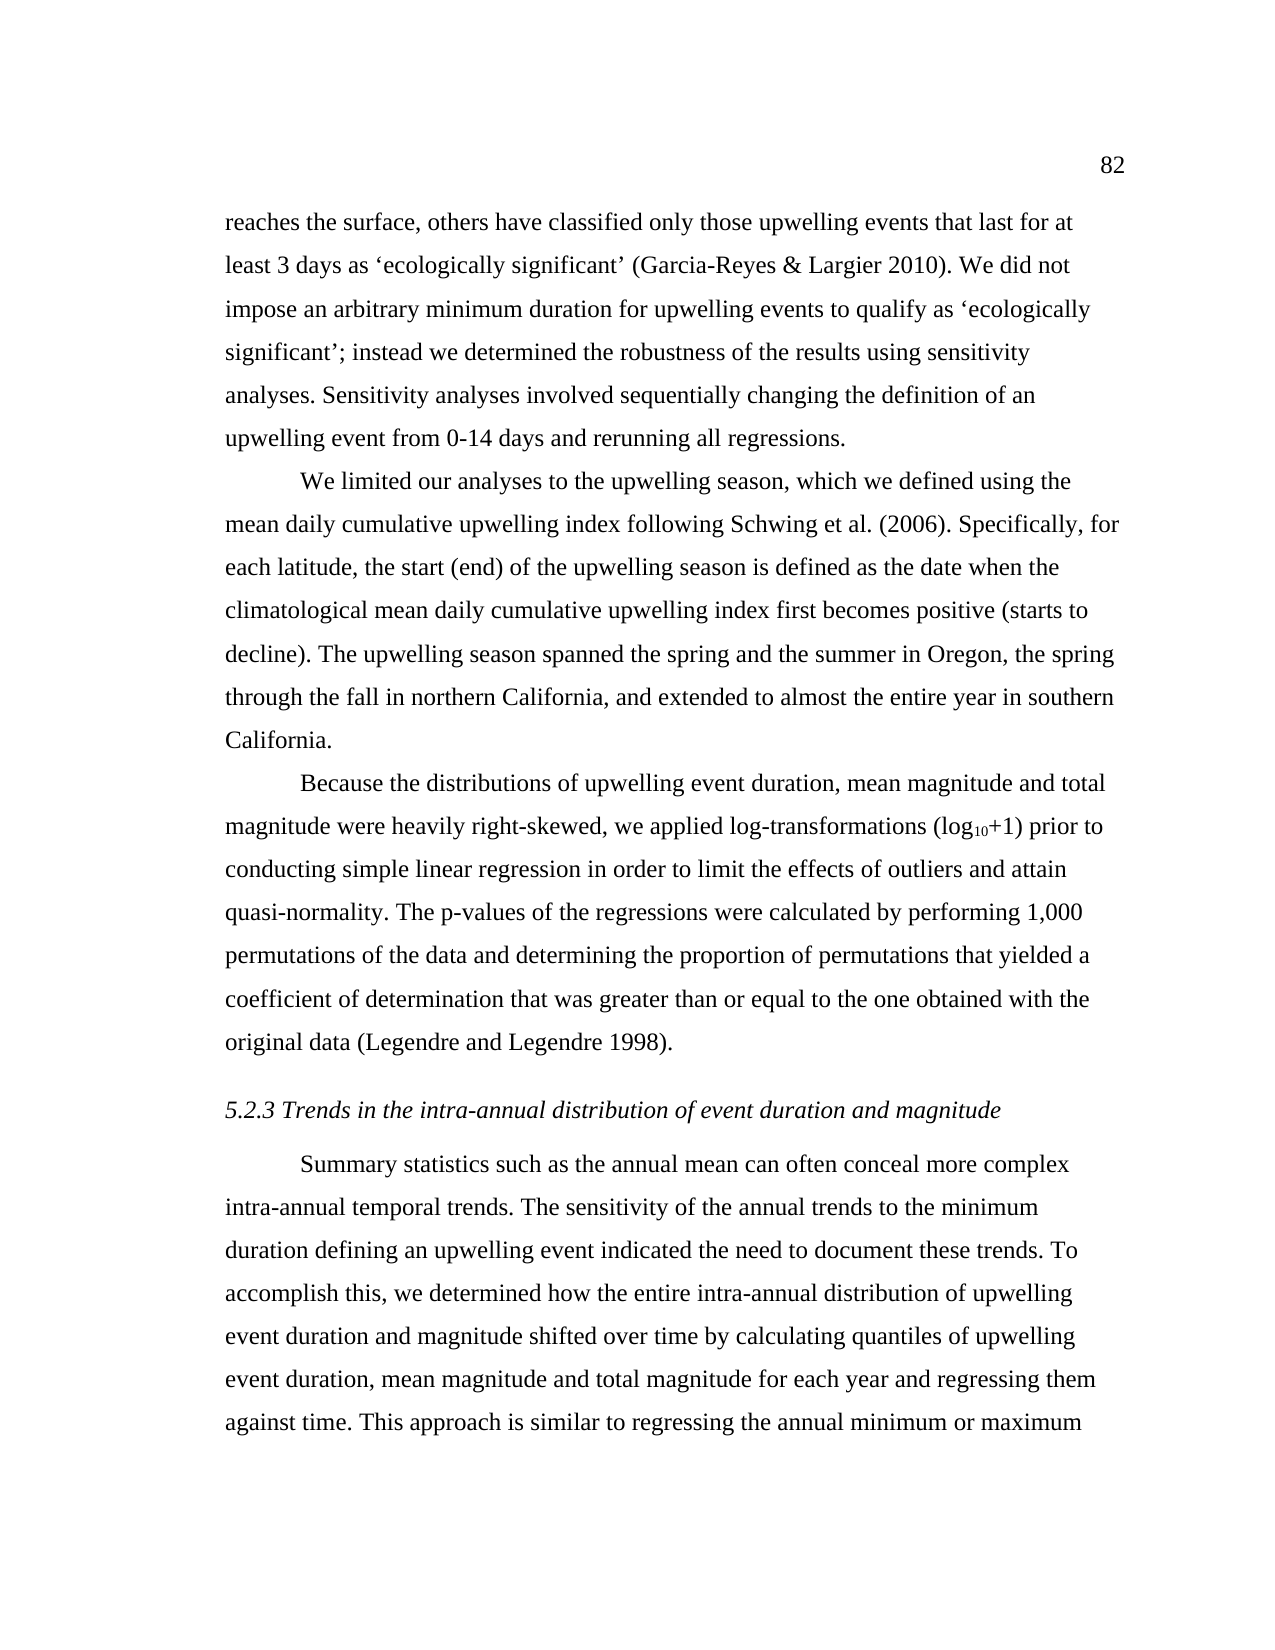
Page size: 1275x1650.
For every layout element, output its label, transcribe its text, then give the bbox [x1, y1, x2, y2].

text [225, 1149, 1125, 1436]
text 5.2.3 Trends in the intra-annual distribution of event duration and magnitude [225, 1095, 1125, 1124]
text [225, 207, 1125, 452]
text We limited our analyses to the upwelling season, which we defined using the mean daily cumulative upwelling index following Schwing et al. (2006). Specifically, for each latitude, the start (end) of the upwelling season is defined as the date when the climatological mean daily cumulative upwelling index first becomes positive (starts to decline). The upwelling season spanned the spring and the summer in Oregon, the spring through the fall in northern California, and extended to almost the entire year in southern California. [225, 466, 1125, 754]
text Because the distributions of upwelling event duration, mean magnitude and total magnitude were heavily right-skewed, we applied log-transformations (log10+1) prior to conducting simple linear regression in order to limit the effects of outliers and attain quasi-normality. The p-values of the regressions were calculated by performing 1,000 permutations of the data and determining the proportion of permutations that yielded a coefficient of determination that was greater than or equal to the one obtained with the original data (Legendre and Legendre 1998). [225, 768, 1125, 1056]
